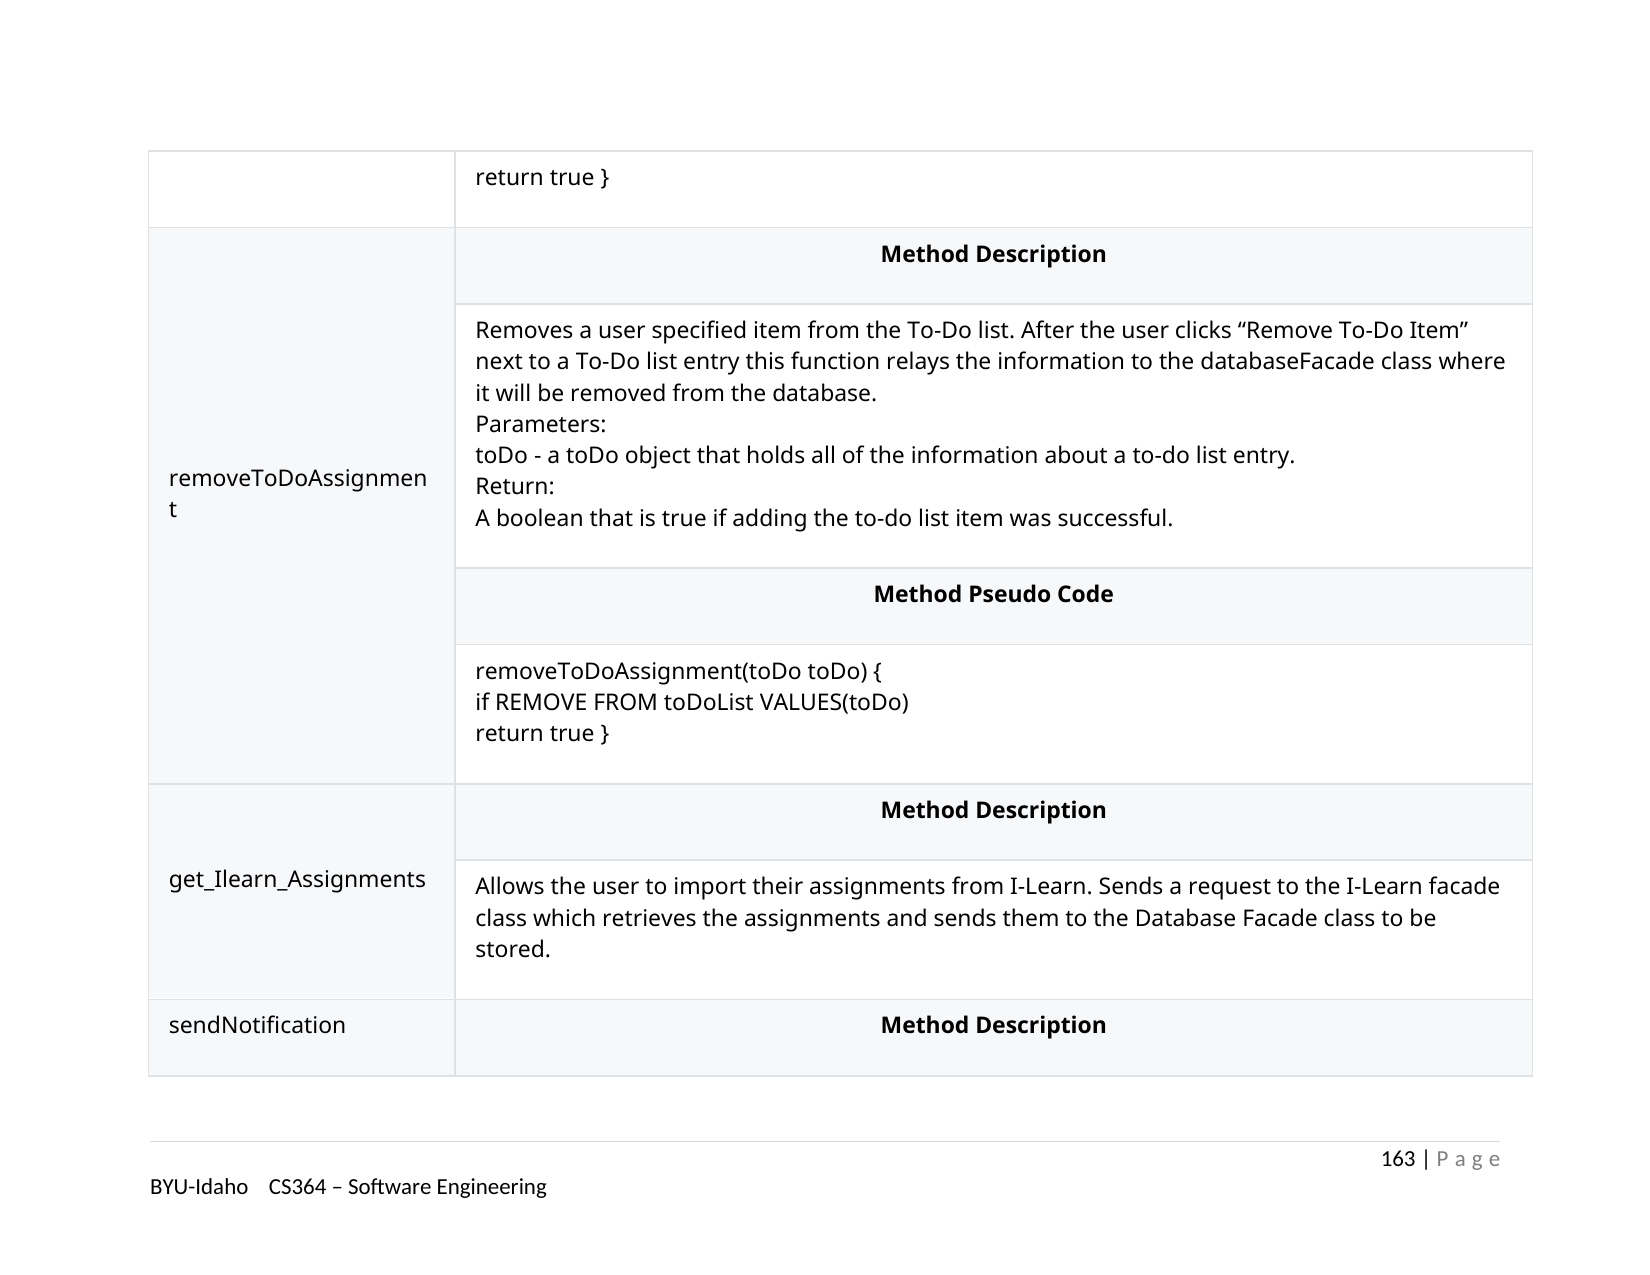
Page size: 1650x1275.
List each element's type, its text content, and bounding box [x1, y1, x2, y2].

table_cell Method Description [456, 785, 1532, 859]
table_cell Method Description [456, 228, 1532, 303]
table_cell get_Ilearn_Assignments [149, 785, 454, 998]
table_cell removeToDoAssignment [149, 228, 454, 783]
table_cell Removes a user specified item from the To-Do list. After the user clicks “Remove To-Do Item” next to a To-Do list entry this function relays the information to the databaseFacade class where it will be removed from the database. Parameters: toDo - a toDo object that holds all of the information about a to-do list entry. Return: A boolean that is true if adding the to-do list item was successful. [456, 305, 1532, 567]
table_cell Allows the user to import their assignments from I-Learn. Sends a request to the I-Learn facade class which retrieves the assignments and sends them to the Database Facade class to be stored. [456, 861, 1532, 998]
table_cell Method Pseudo Code [456, 569, 1532, 644]
table_cell sendNotification [149, 1000, 454, 1075]
table_cell removeToDoAssignment(toDo toDo) { if REMOVE FROM toDoList VALUES(toDo) return true } [456, 645, 1532, 783]
table_cell Method Description [456, 1000, 1532, 1075]
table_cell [456, 152, 1532, 227]
